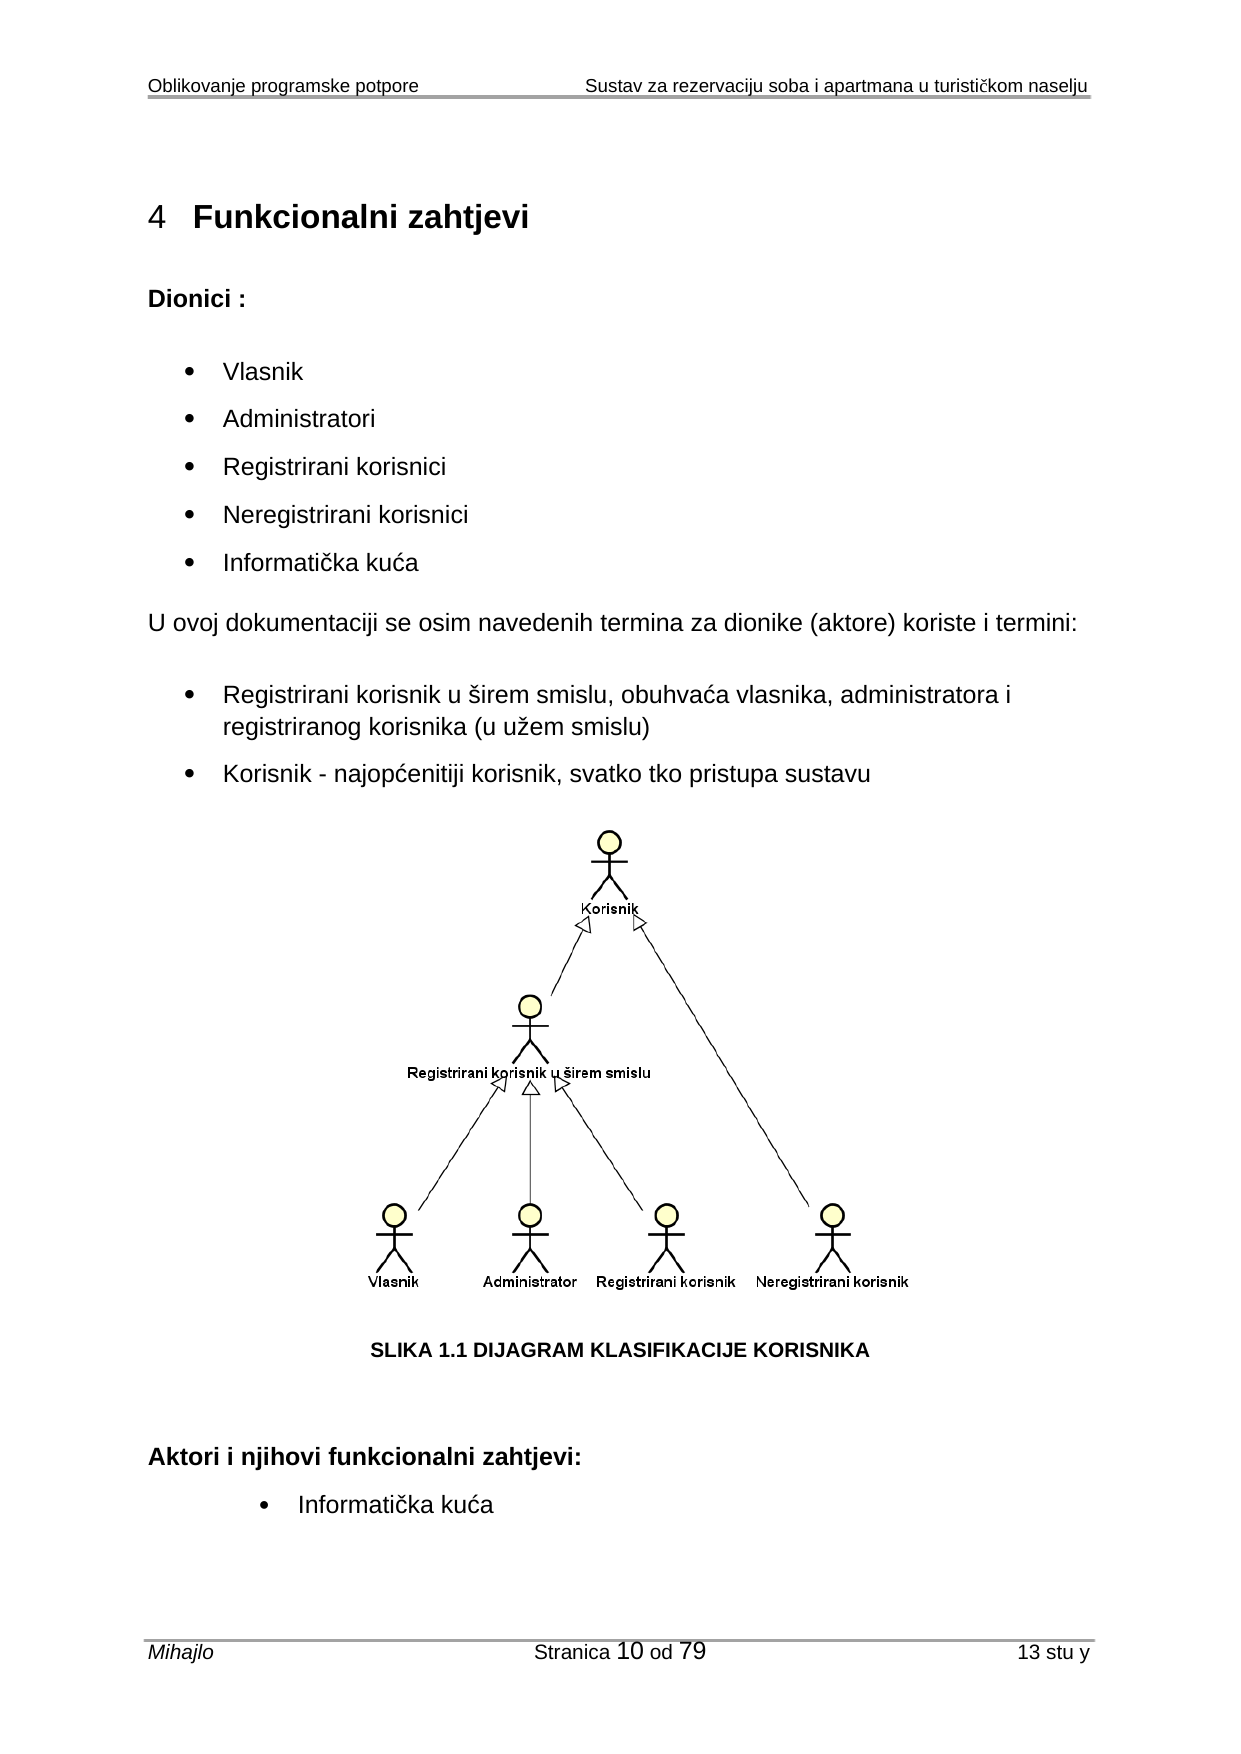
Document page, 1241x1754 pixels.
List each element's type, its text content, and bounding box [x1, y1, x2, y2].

subtitle Funkcionalni zahtjevi [148, 198, 1093, 236]
text U ovoj dokumentaciji se osim navedenih termina za dionike (aktore) koriste i termini: [148, 608, 1093, 637]
list Vlasnik [185, 357, 1093, 386]
text Slika 1.1 Dijagram klasifikacije korisnika [148, 1338, 1093, 1362]
picture [147, 95, 1092, 99]
list Korisnik - najopćenitiji korisnik, svatko tko pristupa sustavu [185, 759, 1093, 788]
list Administratori [185, 404, 1093, 433]
text Aktori i njihovi funkcionalni zahtjevi: [148, 1442, 1093, 1471]
list Registrirani korisnik u širem smislu, obuhvaća vlasnika, administratora i registriranog korisnika (u užem smislu) [185, 681, 1093, 740]
list Informatička kuća [185, 548, 1093, 577]
list Neregistrirani korisnici [185, 500, 1093, 529]
picture [356, 819, 922, 1324]
list Informatička kuća [260, 1489, 1093, 1518]
list Registrirani korisnici [185, 452, 1093, 481]
text Dionici : [148, 284, 1093, 313]
